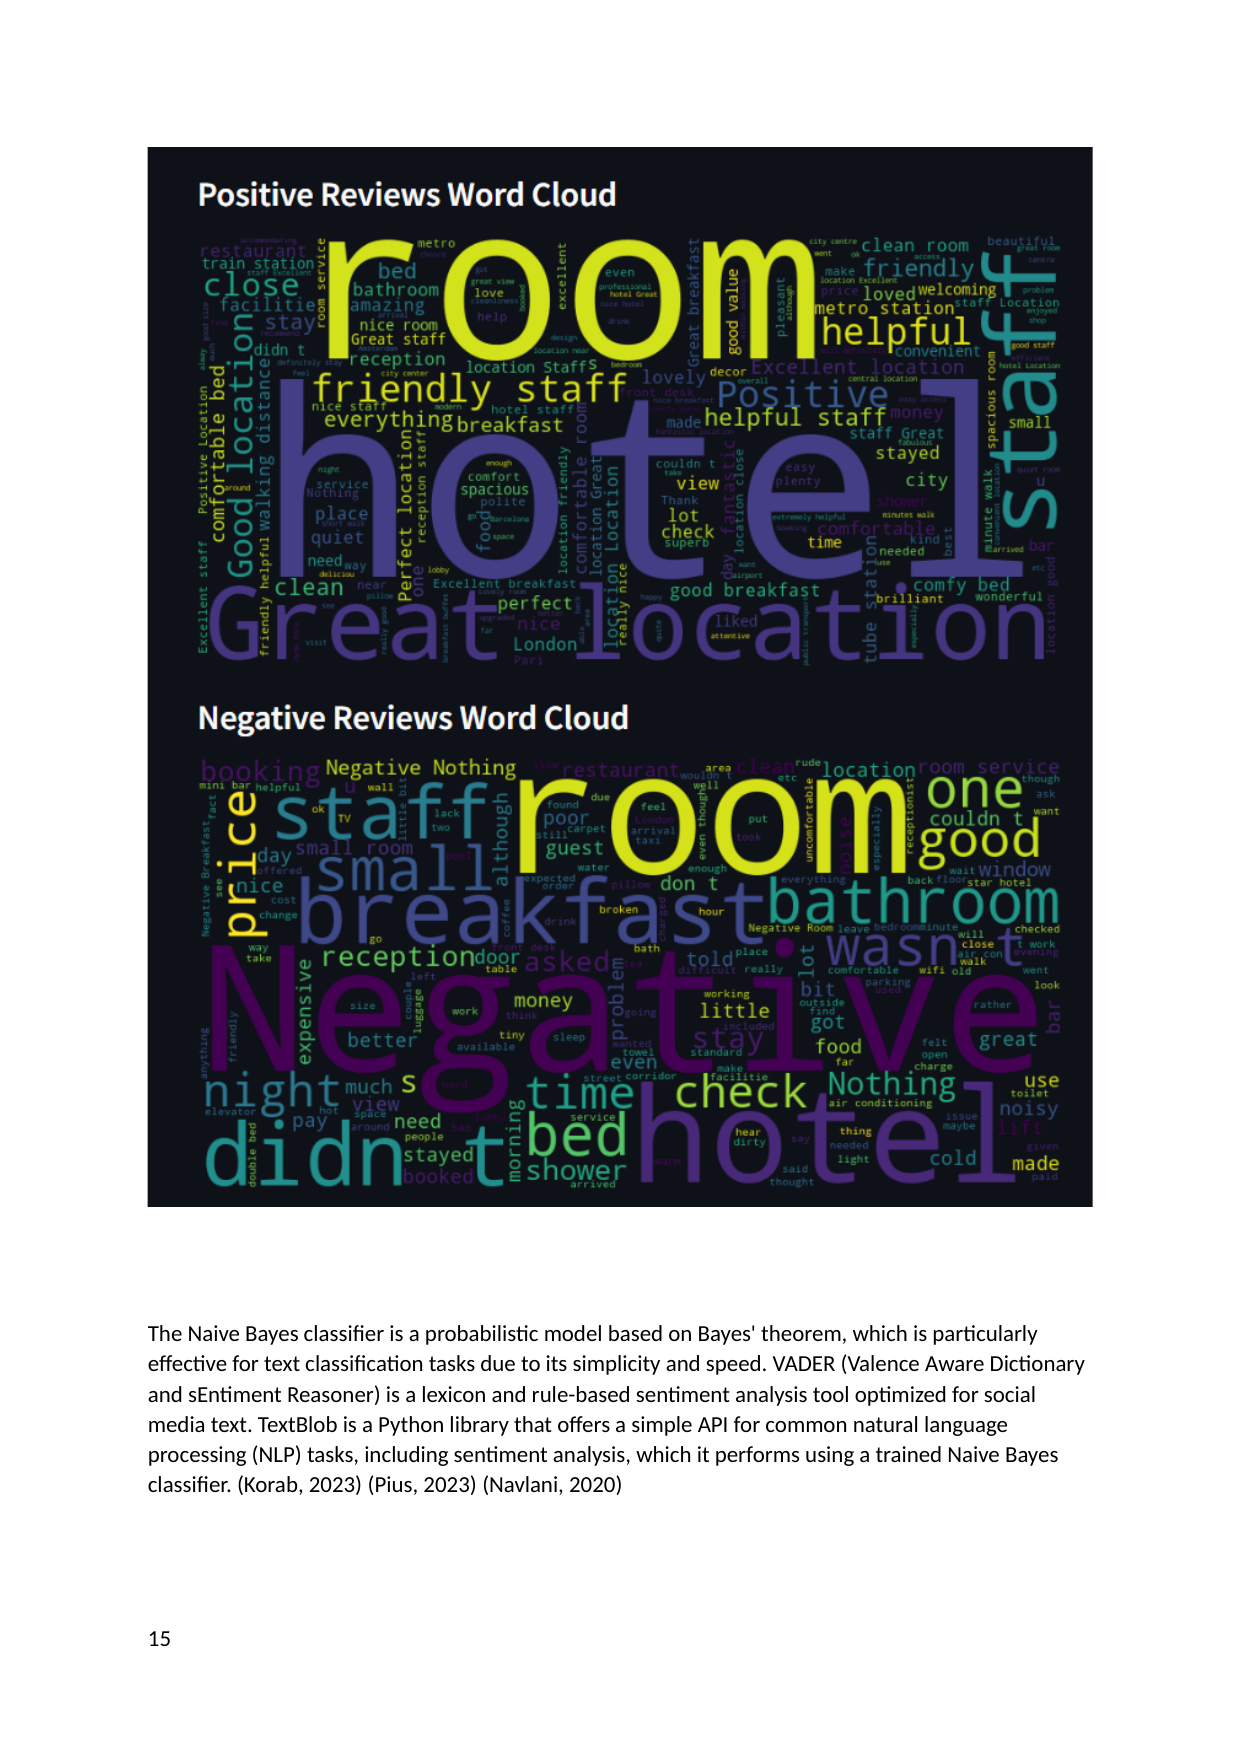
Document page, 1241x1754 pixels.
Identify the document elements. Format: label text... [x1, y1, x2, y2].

picture [147, 147, 1093, 1207]
text The Naive Bayes classifier is a probabilistic model based on Bayes' theorem, which is particularly effective for text classification tasks due to its simplicity and speed. VADER (Valence Aware Dictionary and sEntiment Reasoner) is a lexicon and rule-based sentiment analysis tool optimized for social media text. TextBlob is a Python library that offers a simple API for common natural language processing (NLP) tasks, including sentiment analysis, which it performs using a trained Naive Bayes classifier. [148, 1319, 1093, 1498]
